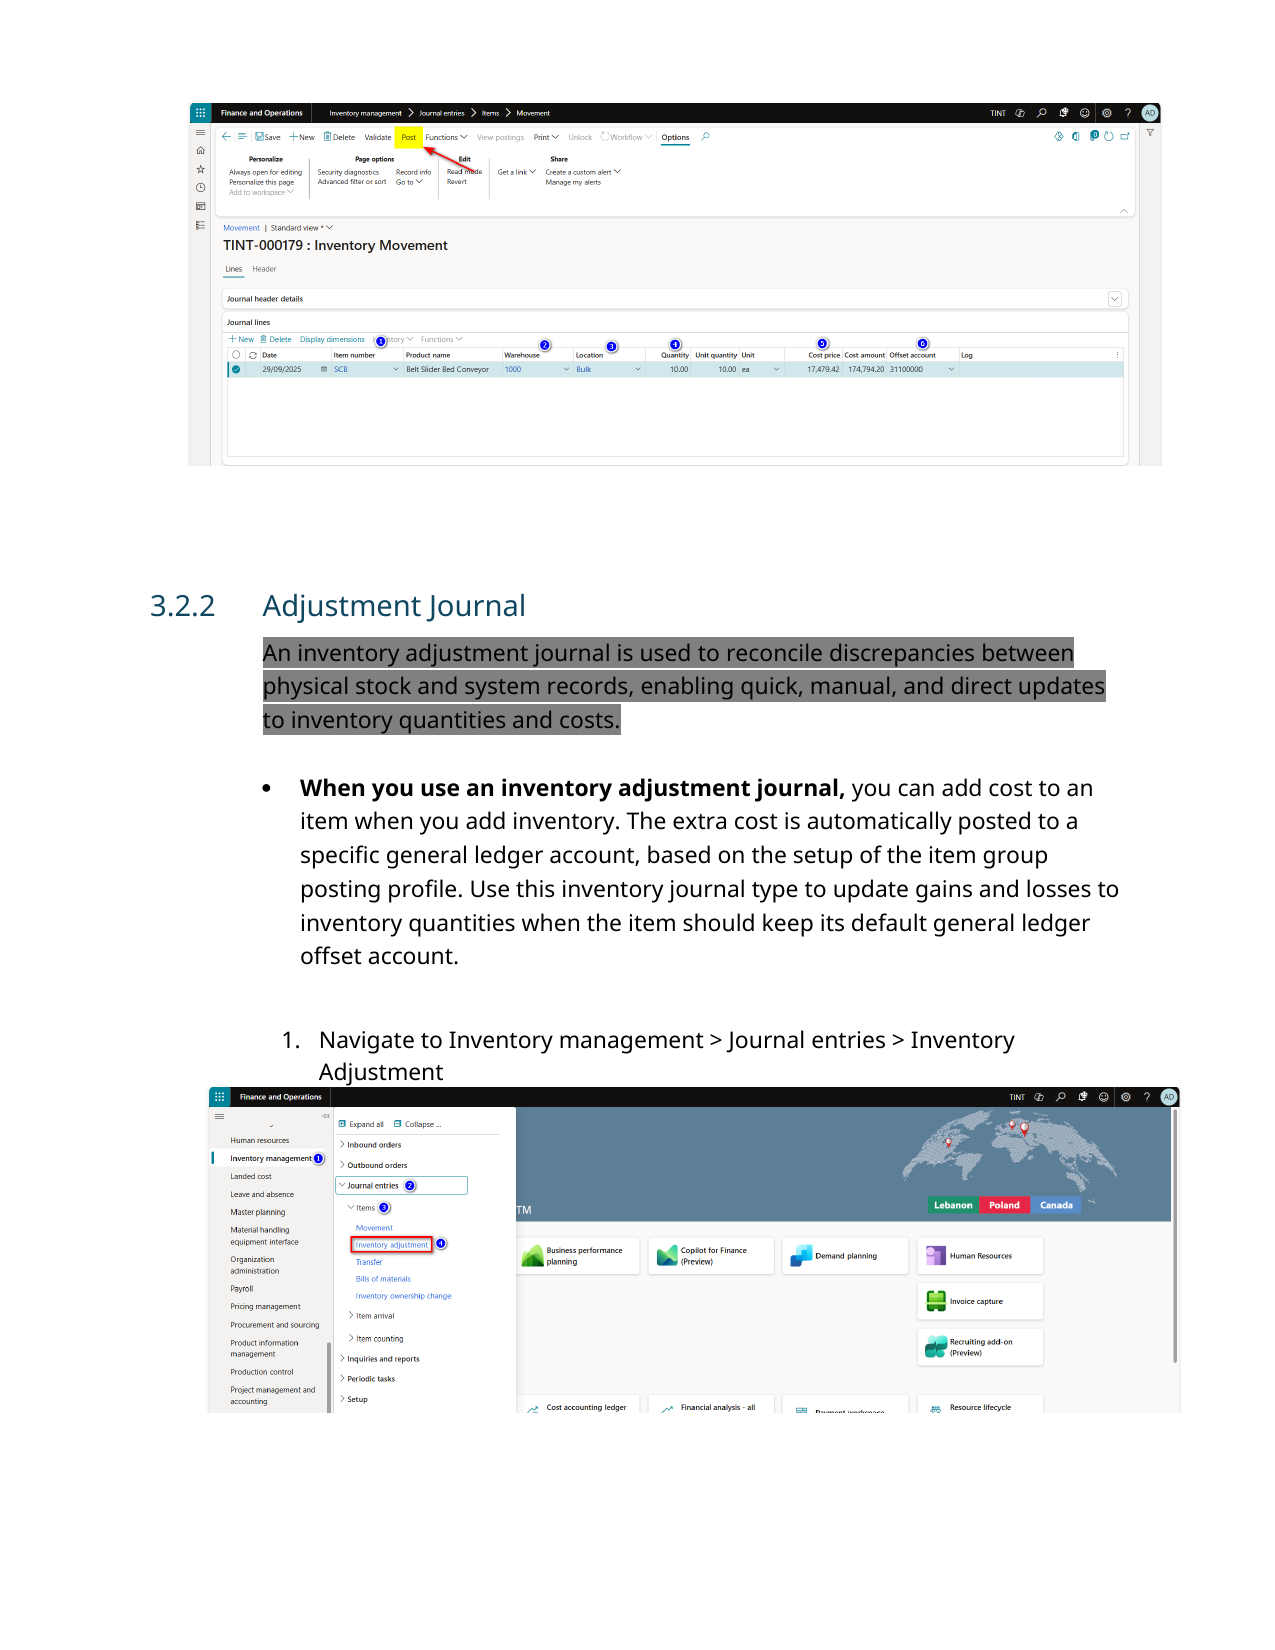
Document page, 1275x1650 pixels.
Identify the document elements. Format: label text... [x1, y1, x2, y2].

picture [206, 1087, 1182, 1413]
picture [187, 103, 1163, 466]
list When you use an inventory adjustment journal, you can add cost to an item when you add inventory. The extra cost is automatically posted to a specific general ledger account, based on the setup of the item group posting profile. Use this inventory journal type to update gains and losses to inventory quantities when the item should keep its default general ledger offset account. [262, 772, 1125, 972]
list An inventory adjustment journal is used to reconcile discrepancies between physical stock and system records, enabling quick, manual, and direct updates to inventory quantities and costs. [262, 637, 1125, 735]
list Navigate to Inventory management > Journal entries > Inventory Adjustment [281, 1024, 1125, 1087]
subtitle Adjustment Journal [150, 585, 1125, 625]
